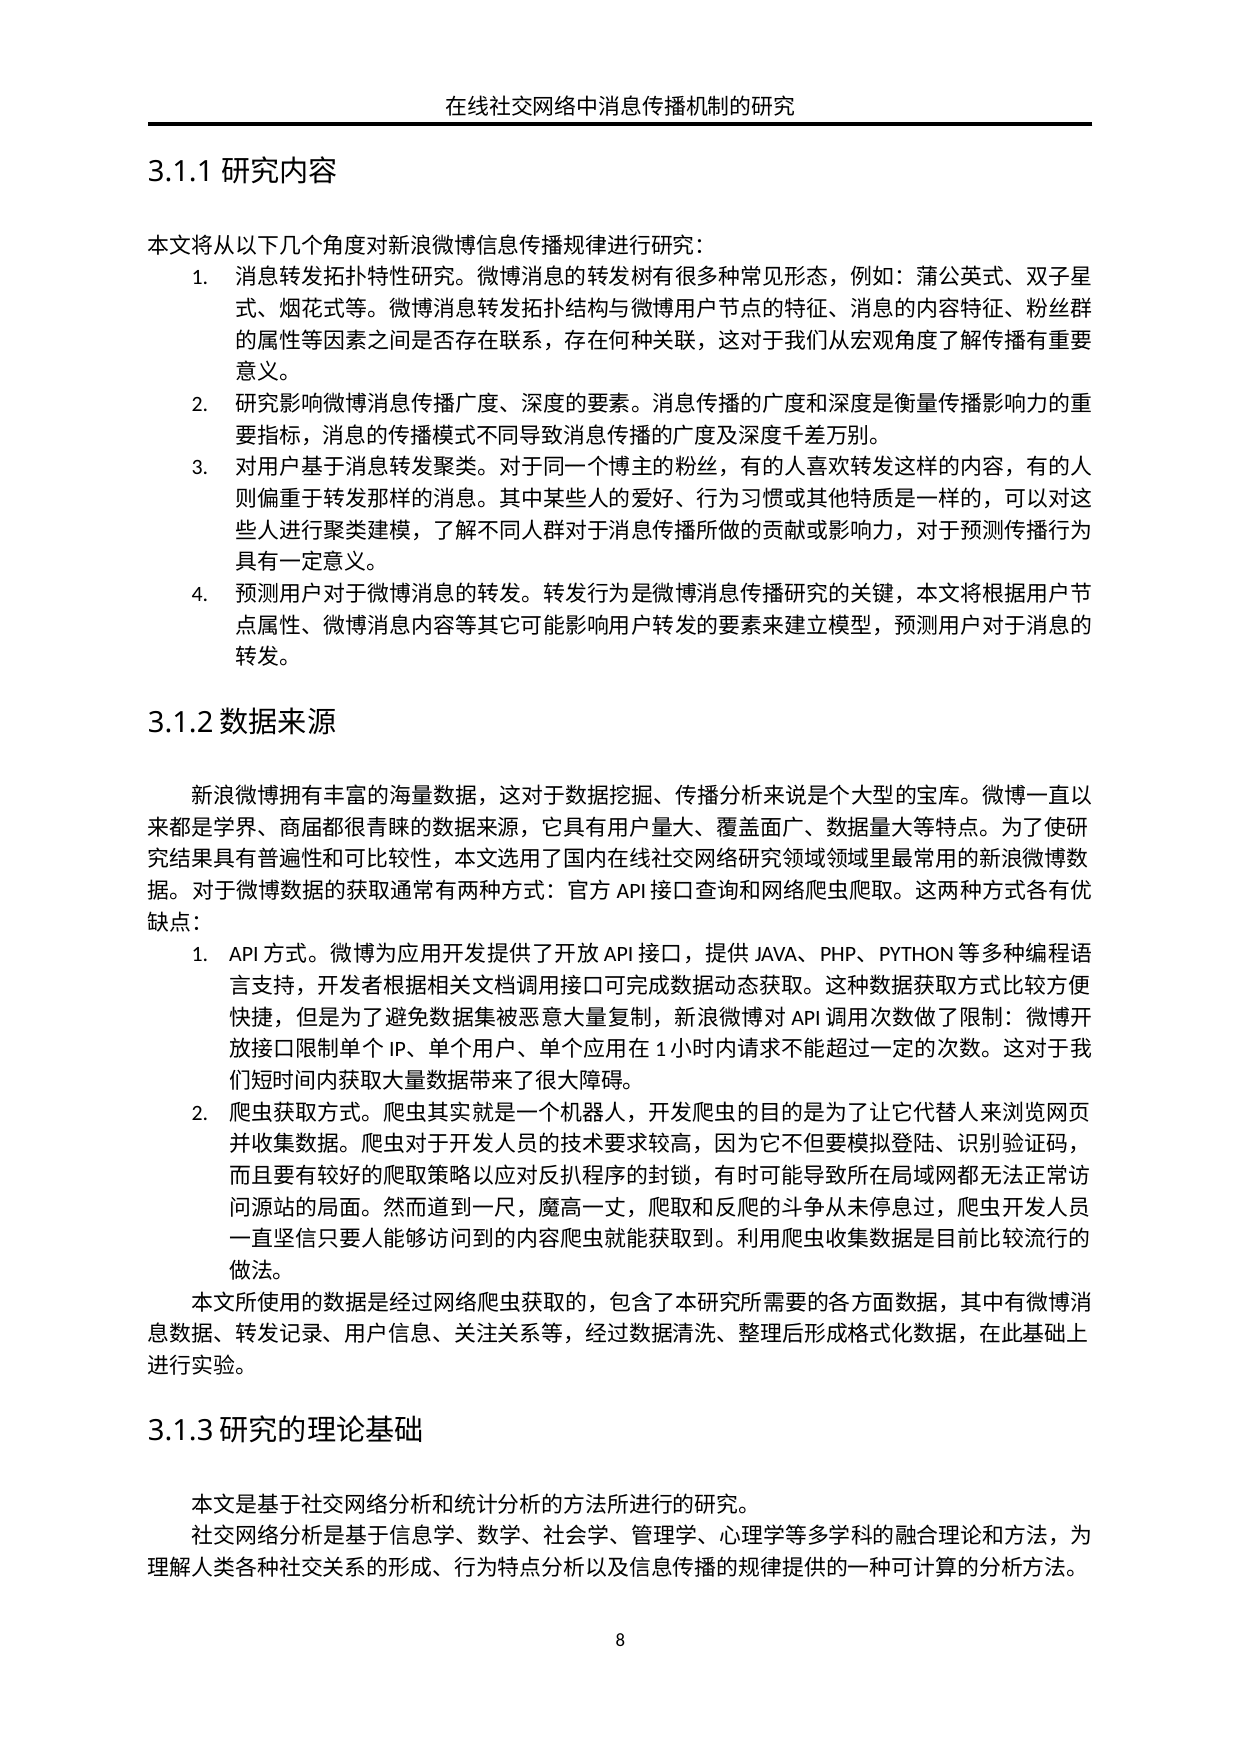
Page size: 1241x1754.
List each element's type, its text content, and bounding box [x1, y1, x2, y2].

text 本文将从以下几个角度对新浪微博信息传播规律进行研究： [148, 228, 1092, 259]
list 预测用户对于微博消息的转发。转发行为是微博消息传播研究的关键，本文将根据用户节点属性、微博消息内容等其它可能影响用户转发的要素来建立模型，预测用户对于消息的转发。 [191, 576, 1092, 671]
list 消息转发拓扑特性研究。微博消息的转发树有很多种常见形态，例如：蒲公英式、双子星式、烟花式等。微博消息转发拓扑结构与微博用户节点的特征、消息的内容特征、粉丝群的属性等因素之间是否存在联系，存在何种关联，这对于我们从宏观角度了解传播有重要意义。 [191, 259, 1092, 386]
list 爬虫获取方式。爬虫其实就是一个机器人，开发爬虫的目的是为了让它代替人来浏览网页并收集数据。爬虫对于开发人员的技术要求较高，因为它不但要模拟登陆、识别验证码，而且要有较好的爬取策略以应对反扒程序的封锁，有时可能导致所在局域网都无法正常访问源站的局面。然而道到一尺，魔高一丈，爬取和反爬的斗争从未停息过，爬虫开发人员一直坚信只要人能够访问到的内容爬虫就能获取到。利用爬虫收集数据是目前比较流行的做法。 [191, 1095, 1092, 1285]
text 新浪微博拥有丰富的海量数据，这对于数据挖掘、传播分析来说是个大型的宝库。微博一直以来都是学界、商届都很青睐的数据来源，它具有用户量大、覆盖面广、数据量大等特点。为了使研究结果具有普遍性和可比较性，本文选用了国内在线社交网络研究领域领域里最常用的新浪微博数据。对于微博数据的获取通常有两种方式：官方API接口查询和网络爬虫爬取。这两种方式各有优缺点： [148, 778, 1092, 936]
list API方式。微博为应用开发提供了开放API接口，提供JAVA、PHP、PYTHON等多种编程语言支持，开发者根据相关文档调用接口可完成数据动态获取。这种数据获取方式比较方便快捷，但是为了避免数据集被恶意大量复制，新浪微博对API调用次数做了限制：微博开放接口限制单个IP、单个用户、单个应用在1小时内请求不能超过一定的次数。这对于我们短时间内获取大量数据带来了很大障碍。 [191, 936, 1092, 1095]
text 本文所使用的数据是经过网络爬虫获取的，包含了本研究所需要的各方面数据，其中有微博消息数据、转发记录、用户信息、关注关系等，经过数据清洗、整理后形成格式化数据，在此基础上进行实验。 [148, 1285, 1092, 1380]
subtitle 3.1.2数据来源 [148, 698, 1092, 741]
text 本文是基于社交网络分析和统计分析的方法所进行的研究。 [148, 1487, 1092, 1518]
list 对用户基于消息转发聚类。对于同一个博主的粉丝，有的人喜欢转发这样的内容，有的人则偏重于转发那样的消息。其中某些人的爱好、行为习惯或其他特质是一样的，可以对这些人进行聚类建模，了解不同人群对于消息传播所做的贡献或影响力，对于预测传播行为具有一定意义。 [191, 449, 1092, 576]
subtitle 3.1.1 研究内容 [148, 148, 1092, 190]
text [148, 1518, 1092, 1582]
subtitle 3.1.3研究的理论基础 [148, 1407, 1092, 1449]
list 研究影响微博消息传播广度、深度的要素。消息传播的广度和深度是衡量传播影响力的重要指标，消息的传播模式不同导致消息传播的广度及深度千差万别。 [191, 386, 1092, 449]
